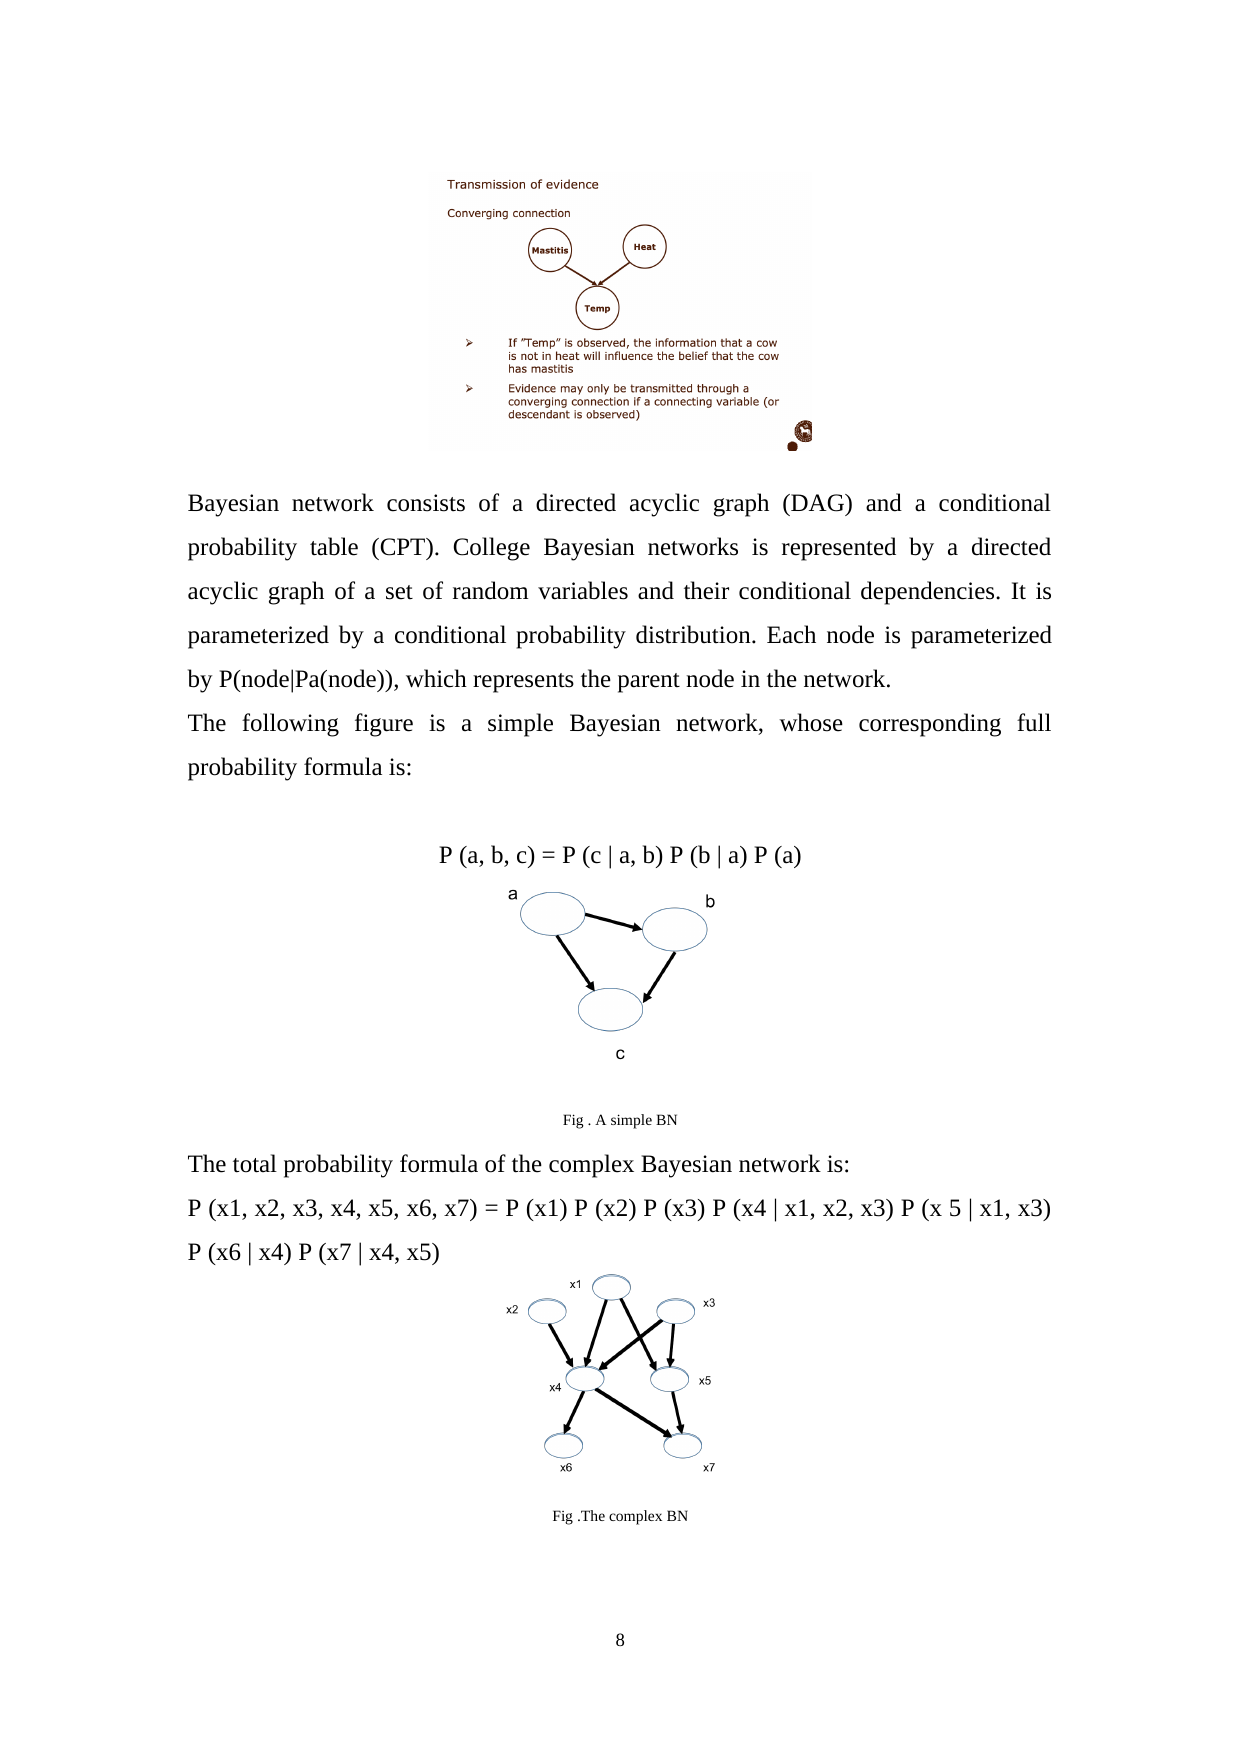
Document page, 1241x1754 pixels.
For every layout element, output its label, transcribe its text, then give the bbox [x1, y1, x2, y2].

text P (x1, x2, x3, x4, x5, x6, x7) = P (x1) P (x2) P (x3) P (x4 | x1, x2, x3) P (x 5 | x1, x3) P (x6 | x4) P (x7 | x4, x5) [187, 1185, 1053, 1273]
text P (a, b, c) = P (c | a, b) P (b | a) P (a) [187, 833, 1053, 877]
picture [497, 877, 744, 1074]
picture [428, 172, 812, 451]
text The following figure is a simple Bayesian network, whose corresponding full probability formula is: [187, 701, 1053, 789]
picture [499, 1273, 742, 1481]
text Fig . A simple BN [187, 1097, 1053, 1141]
text Bayesian network consists of a directed acyclic graph (DAG) and a conditional probability table (CPT). College Bayesian networks is represented by a directed acyclic graph of a set of random variables and their conditional dependencies. It is parameterized by a conditional probability distribution. Each node is parameterized by P(node|Pa(node)), which represents the parent node in the network. [187, 480, 1053, 701]
text Fig .The complex BN [187, 1494, 1053, 1538]
text The total probability formula of the complex Bayesian network is: [187, 1141, 1053, 1185]
